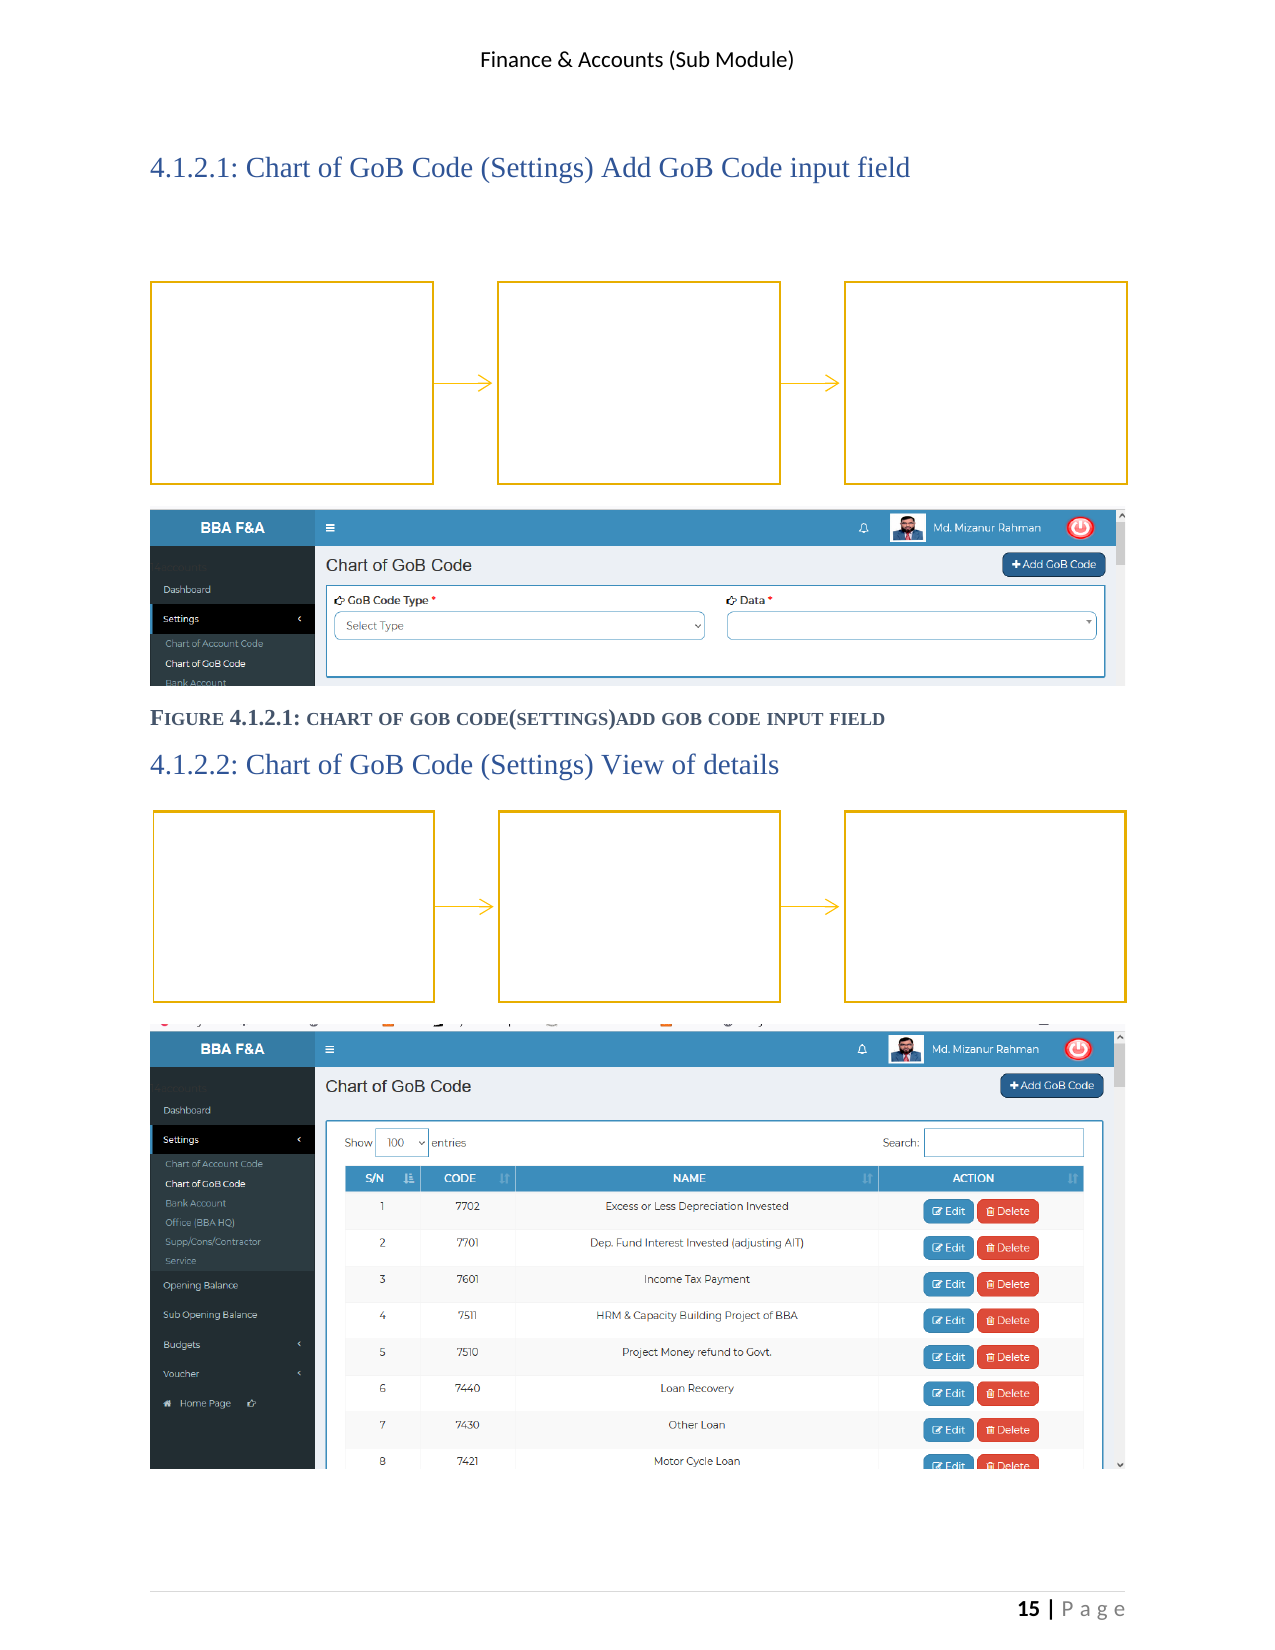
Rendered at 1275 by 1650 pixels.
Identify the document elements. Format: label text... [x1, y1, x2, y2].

text Figure 4.1.2.1: chart of gob code(settings)add gob code input field [150, 704, 1125, 731]
subtitle 4.1.2.2: Chart of GoB Code (Settings) View of details [150, 747, 1125, 781]
subtitle 4.1.2.1: Chart of GoB Code (Settings) Add GoB Code input field [150, 150, 1125, 183]
picture [150, 1024, 1125, 1469]
picture [150, 506, 1125, 686]
